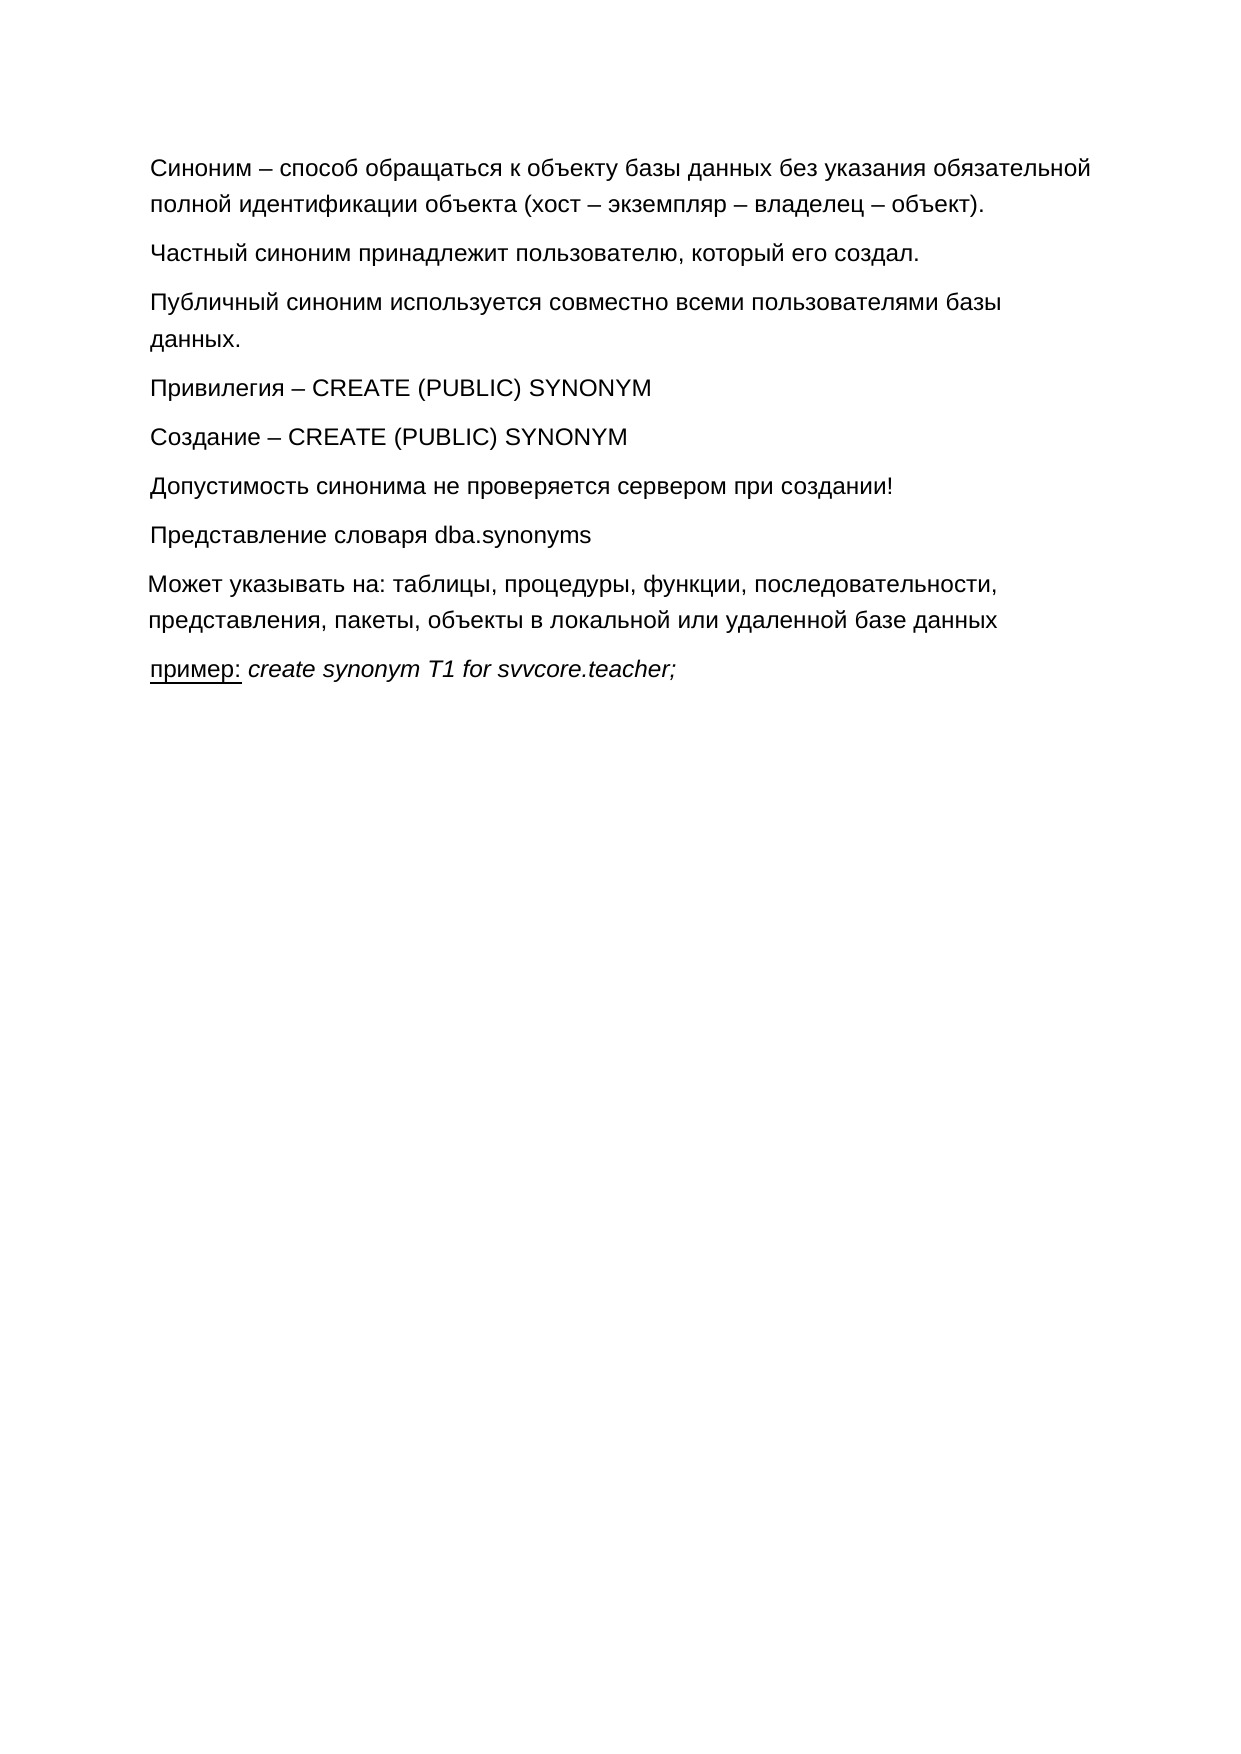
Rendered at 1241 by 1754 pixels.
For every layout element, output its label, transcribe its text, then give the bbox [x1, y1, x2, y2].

text Частный синоним принадлежит пользователю, который его создал. [150, 239, 1168, 267]
text Публичный синоним используется совместно всеми пользователями базы данных. [150, 288, 1006, 352]
text Может указывать на: таблицы, процедуры, функции, последовательности, представления, пакеты, объекты в локальной или удаленной базе данных [142, 570, 997, 634]
text Представление словаря dba.synonyms [150, 521, 1168, 548]
text пример: create synonym T1 for svvcore.teacher; [150, 655, 1168, 683]
text Привилегия – CREATE (PUBLIC) SYNONYM [150, 374, 1168, 401]
text Создание – CREATE (PUBLIC) SYNONYM [150, 423, 1168, 450]
text Допустимость синонима не проверяется сервером при создании! [150, 472, 1168, 499]
text Синоним – способ обращаться к объекту базы данных без указания обязательной полной идентификации объекта (хост – экземпляр – владелец – объект). [150, 153, 1096, 218]
